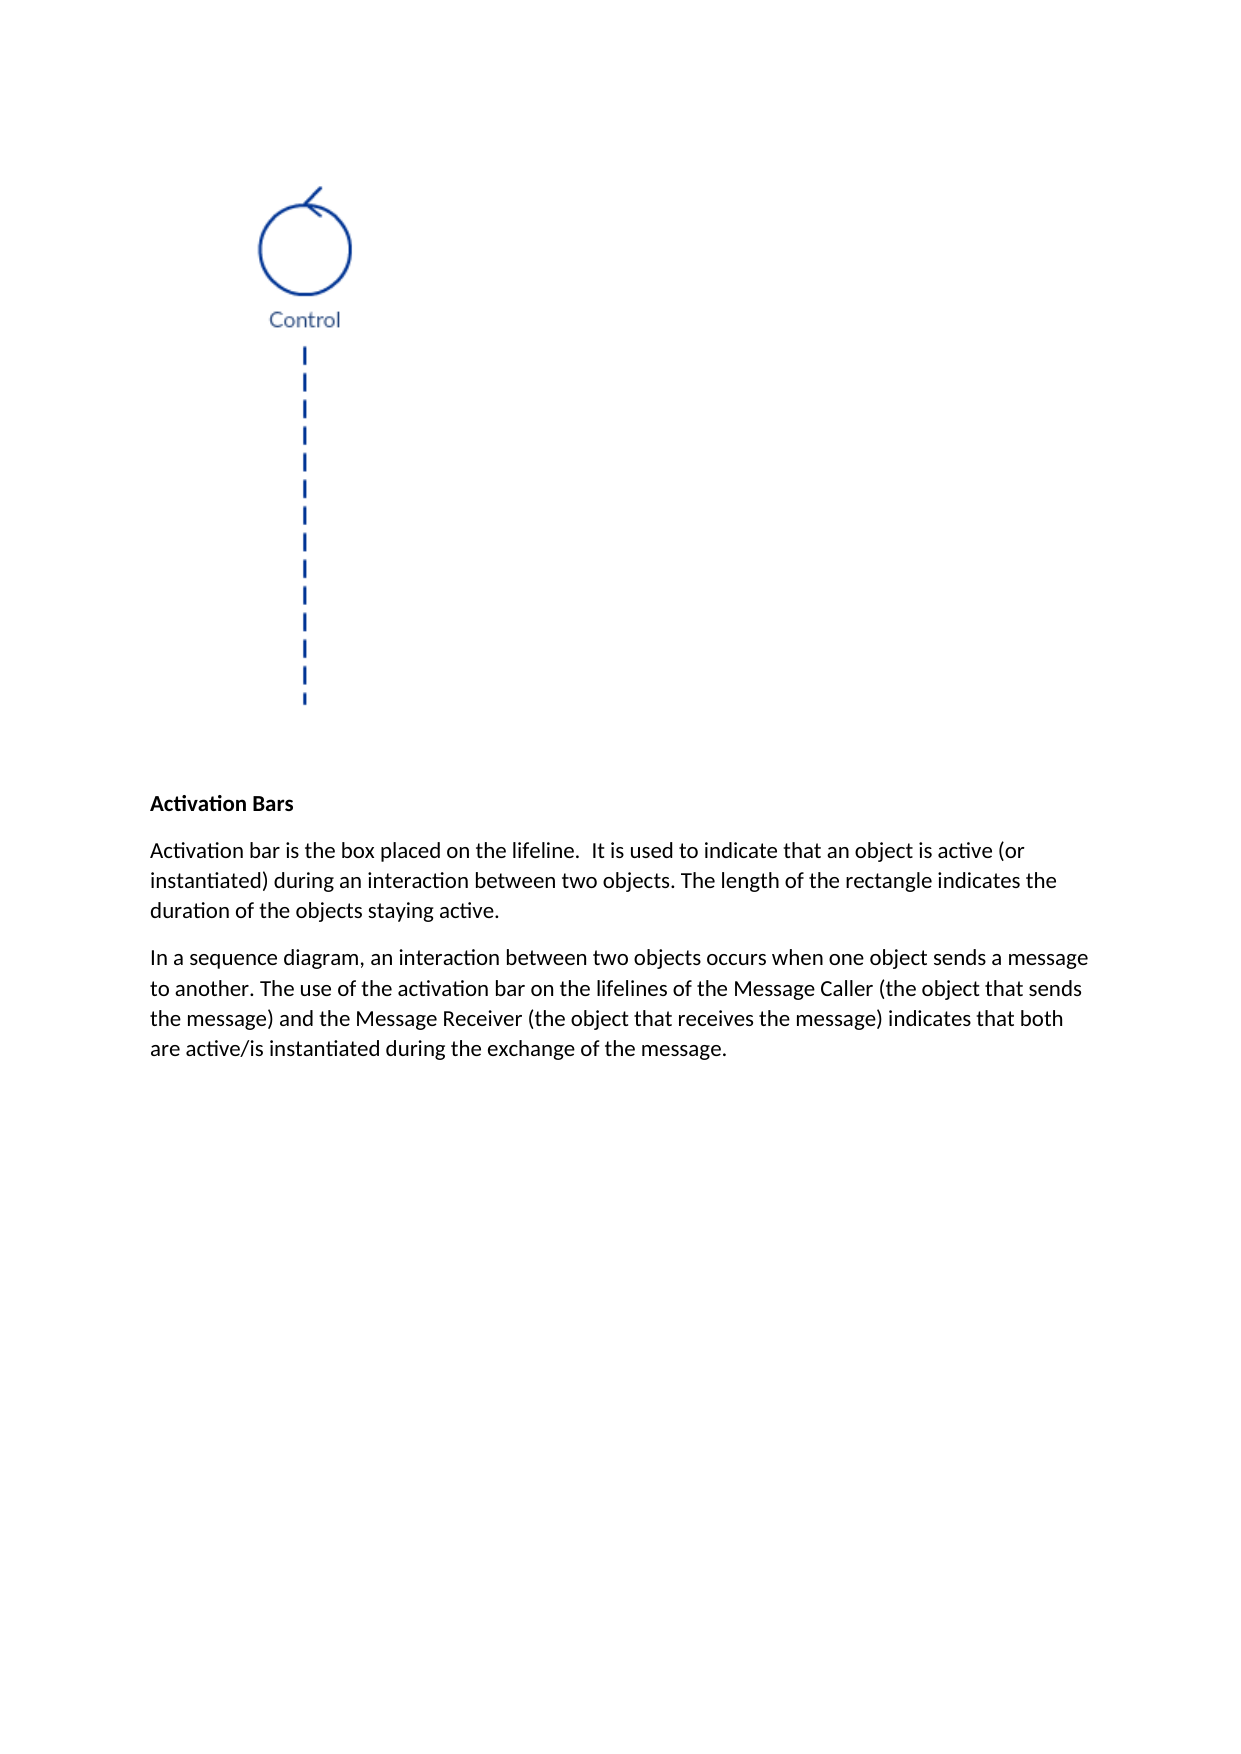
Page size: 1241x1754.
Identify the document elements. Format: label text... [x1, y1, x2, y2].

text Activation Bars [150, 789, 1090, 817]
picture [150, 150, 457, 771]
text In a sequence diagram, an interaction between two objects occurs when one object sends a message to another. The use of the activation bar on the lifelines of the Message Caller (the object that sends the message) and the Message Receiver (the object that receives the message) indicates that both are active/is instantiated during the exchange of the message. [150, 943, 1090, 1062]
text Activation bar is the box placed on the lifeline. It is used to indicate that an object is active (or instantiated) during an interaction between two objects. The length of the rectangle indicates the duration of the objects staying active. [150, 836, 1090, 924]
